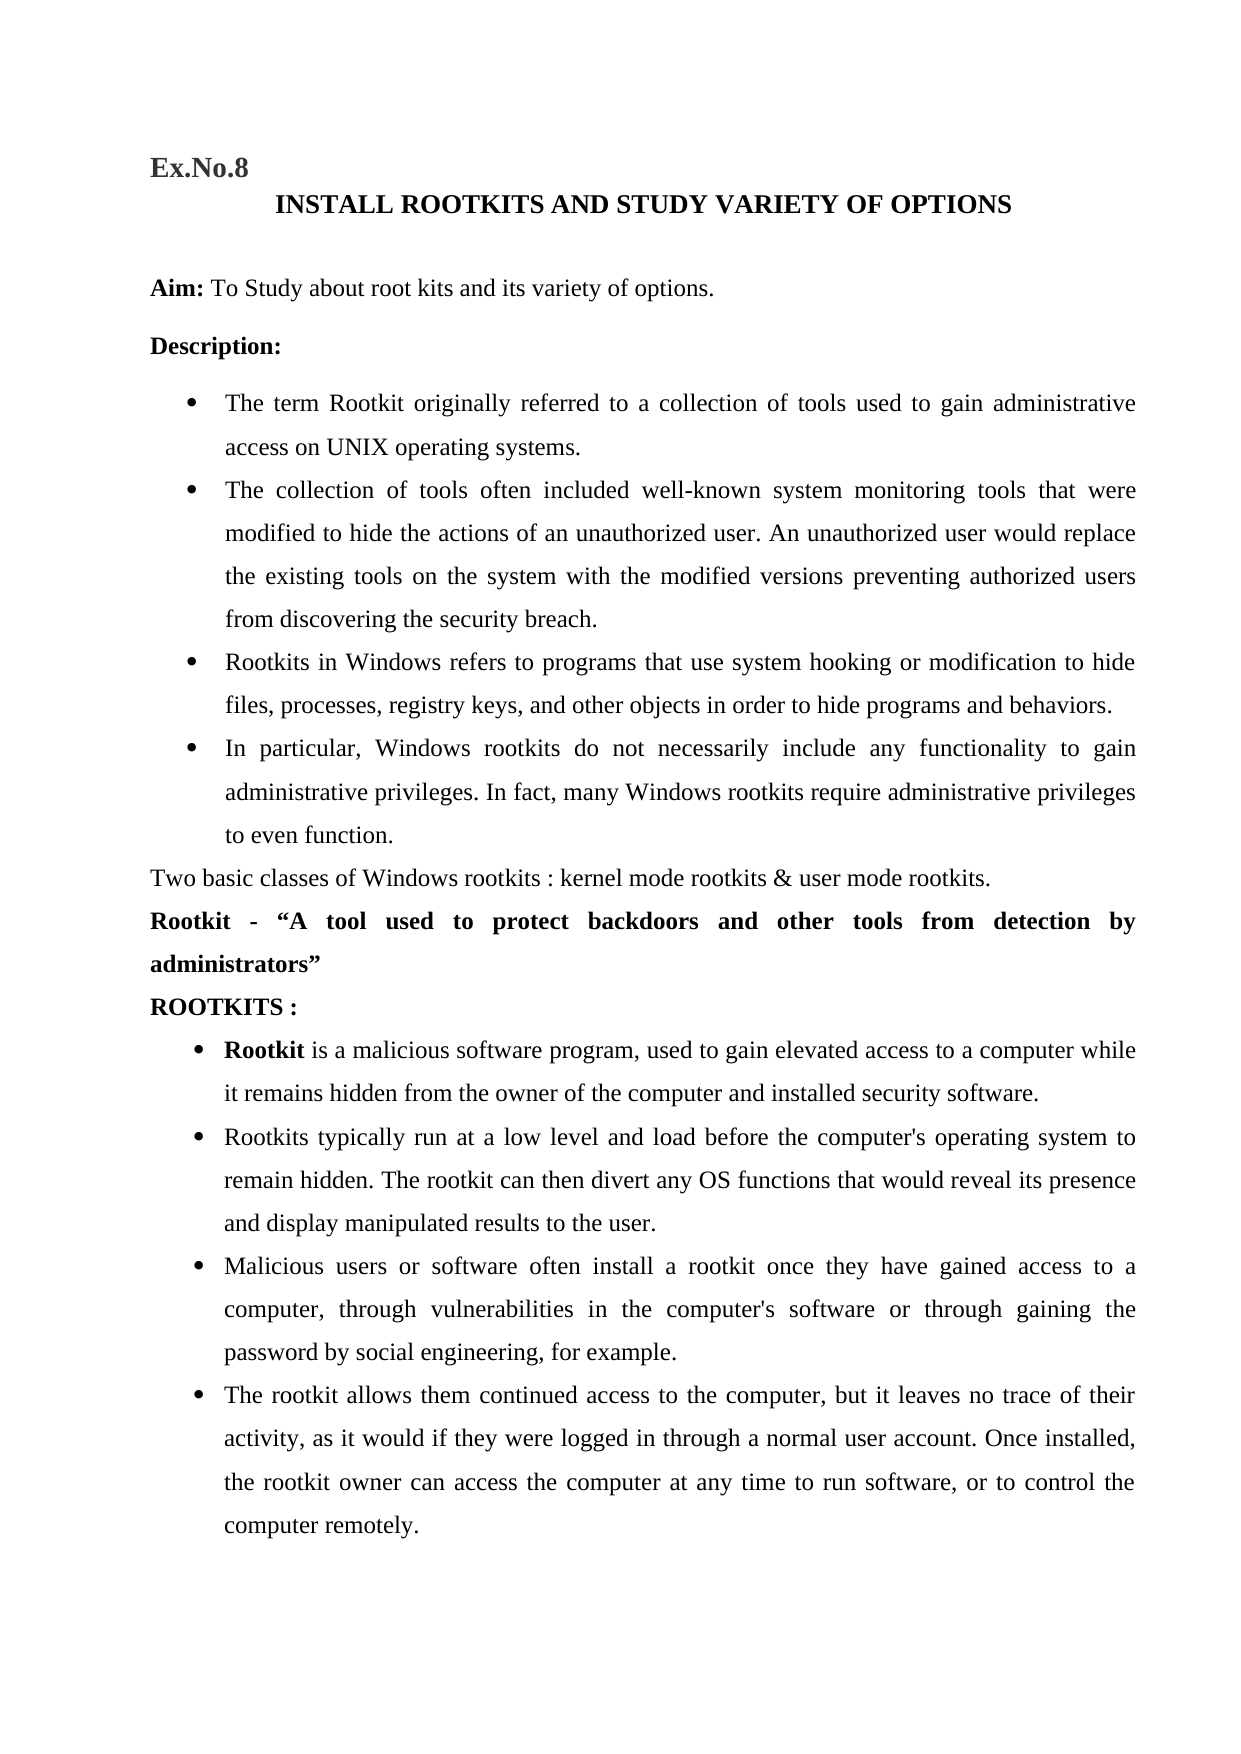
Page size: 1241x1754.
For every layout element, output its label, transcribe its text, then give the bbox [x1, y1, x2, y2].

list The term Rootkit originally referred to a collection of tools used to gain administrative access on UNIX operating systems. [187, 388, 1137, 460]
text Two basic classes of Windows rootkits : kernel mode rootkits & user mode rootkits. [150, 863, 1137, 892]
text Rootkit - “A tool used to protect backdoors and other tools from detection by administrators” [150, 906, 1137, 978]
list In particular, Windows rootkits do not necessarily include any functionality to gain administrative privileges. In fact, many Windows rootkits require administrative privileges to even function. [187, 733, 1137, 848]
text Aim: To Study about root kits and its variety of options. [150, 273, 1137, 302]
text Ex.No.8 [150, 150, 1137, 183]
list The collection of tools often included well-known system monitoring tools that were modified to hide the actions of an unauthorized user. An unauthorized user would replace the existing tools on the system with the modified versions preventing authorized users from discovering the security breach. [187, 475, 1137, 633]
list The rootkit allows them continued access to the computer, but it leaves no trace of their activity, as it would if they were logged in through a normal user account. Once installed, the rootkit owner can access the computer at any time to run software, or to control the computer remotely. [194, 1380, 1137, 1538]
text Description: [150, 331, 1137, 360]
list Rootkit is a malicious software program, used to gain elevated access to a computer while it remains hidden from the owner of the computer and installed security software. [194, 1035, 1137, 1107]
text ROOTKITS : [150, 992, 1137, 1021]
list Rootkits in Windows refers to programs that use system hooking or modification to hide files, processes, registry keys, and other objects in order to hide programs and behaviors. [187, 647, 1137, 719]
list Rootkits typically run at a low level and load before the computer's operating system to remain hidden. The rootkit can then divert any OS functions that would reveal its presence and display manipulated results to the user. [194, 1122, 1137, 1237]
text INSTALL ROOTKITS AND STUDY VARIETY OF OPTIONS [150, 188, 1137, 220]
list Malicious users or software often install a rootkit once they have gained access to a computer, through vulnerabilities in the computer's software or through gaining the password by social engineering, for example. [194, 1251, 1137, 1366]
